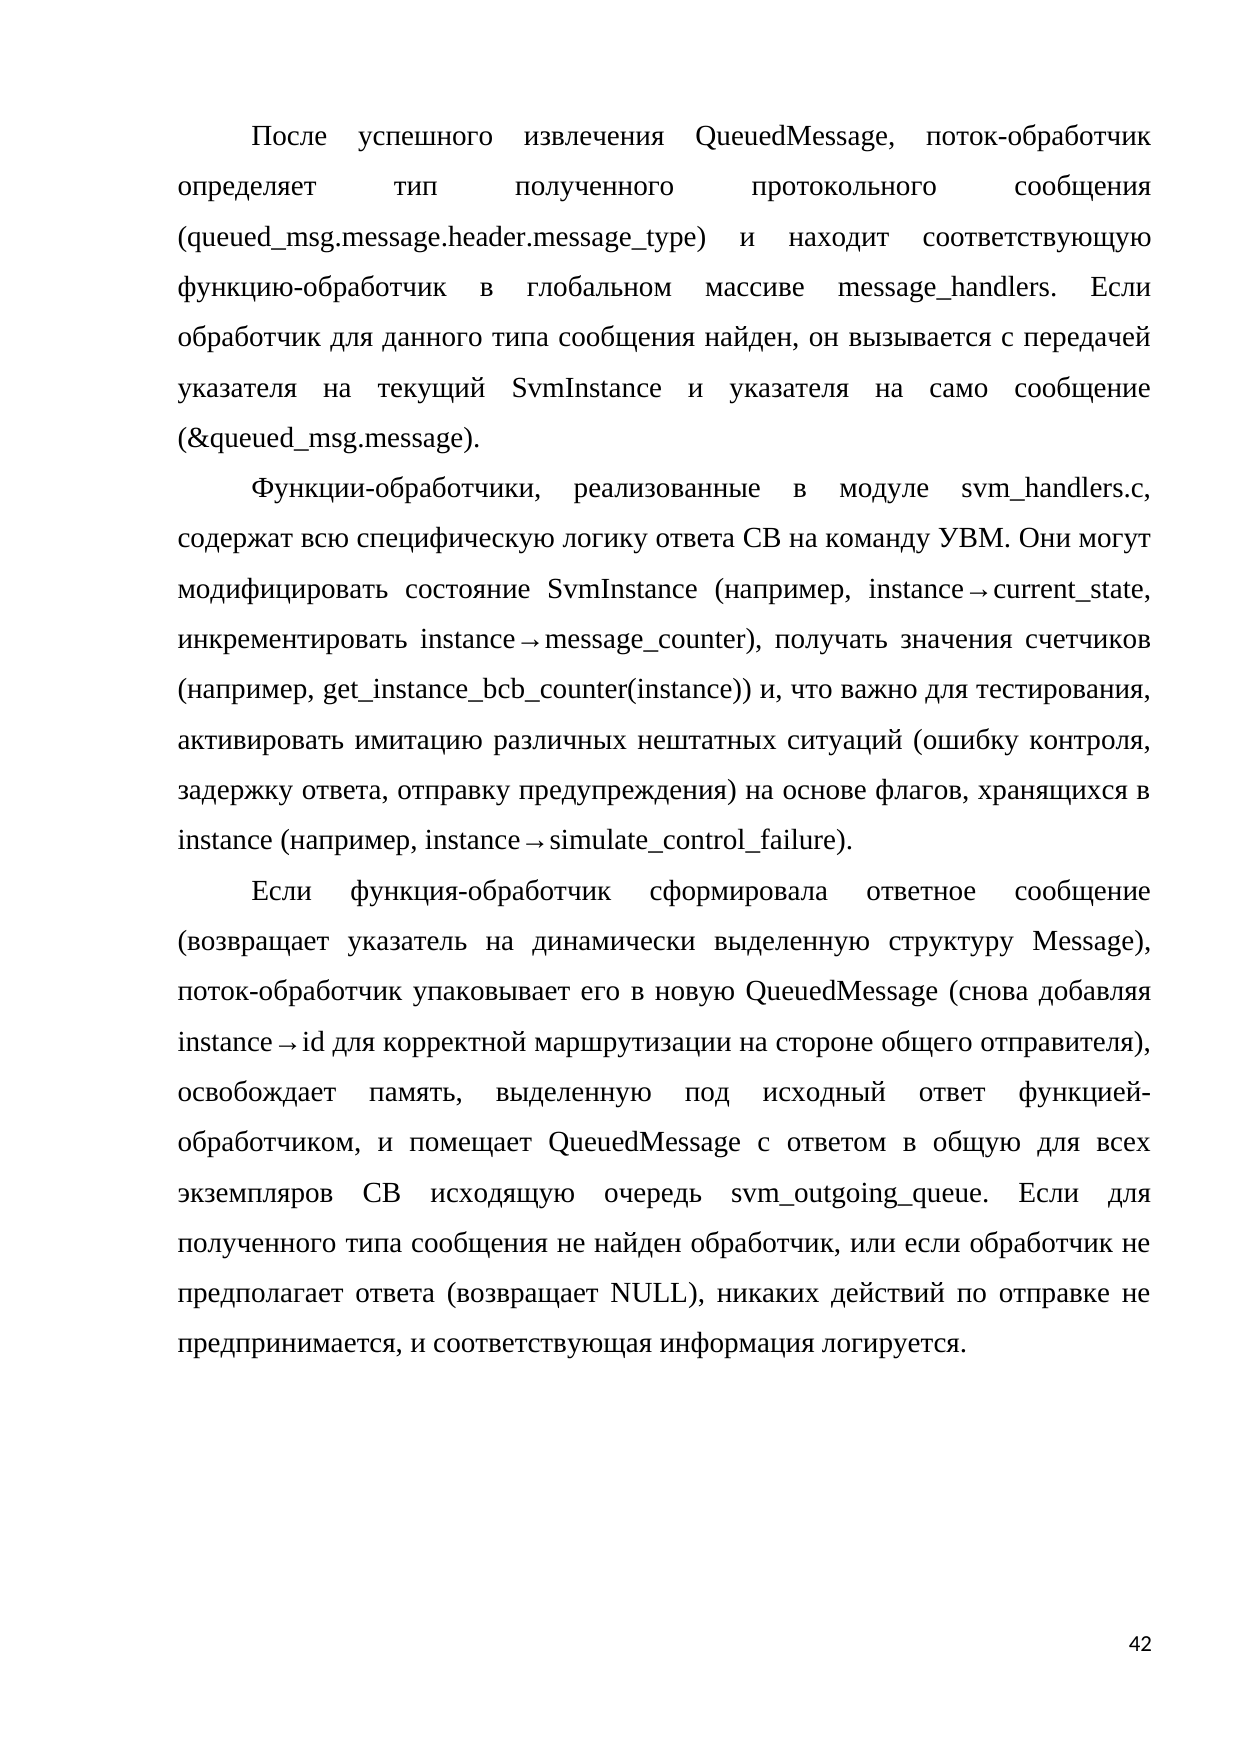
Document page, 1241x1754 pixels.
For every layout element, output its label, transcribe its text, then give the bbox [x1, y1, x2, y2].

text После успешного извлечения QueuedMessage, поток-обработчик определяет тип полученного протокольного сообщения (queued_msg.message.header.message_type) и находит соответствующую функцию-обработчик в глобальном массиве message_handlers. Если обработчик для данного типа сообщения найден, он вызывается с передачей указателя на текущий SvmInstance и указателя на само сообщение (&queued_msg.message). [177, 118, 1152, 453]
text Функции-обработчики, реализованные в модуле svm_handlers.c, содержат всю специфическую логику ответа СВ на команду УВМ. Они могут модифицировать состояние SvmInstance (например, instance→current_state, инкрементировать instance→message_counter), получать значения счетчиков (например, get_instance_bcb_counter(instance)) и, что важно для тестирования, активировать имитацию различных нештатных ситуаций (ошибку контроля, задержку ответа, отправку предупреждения) на основе флагов, хранящихся в instance (например, instance→simulate_control_failure). [177, 470, 1152, 856]
text Если функция-обработчик сформировала ответное сообщение (возвращает указатель на динамически выделенную структуру Message), поток-обработчик упаковывает его в новую QueuedMessage (снова добавляя instance→id для корректной маршрутизации на стороне общего отправителя), освобождает память, выделенную под исходный ответ функцией-обработчиком, и помещает QueuedMessage с ответом в общую для всех экземпляров СВ исходящую очередь svm_outgoing_queue. Если для полученного типа сообщения не найден обработчик, или если обработчик не предполагает ответа (возвращает NULL), никаких действий по отправке не предпринимается, и соответствующая информация логируется. [177, 873, 1152, 1359]
